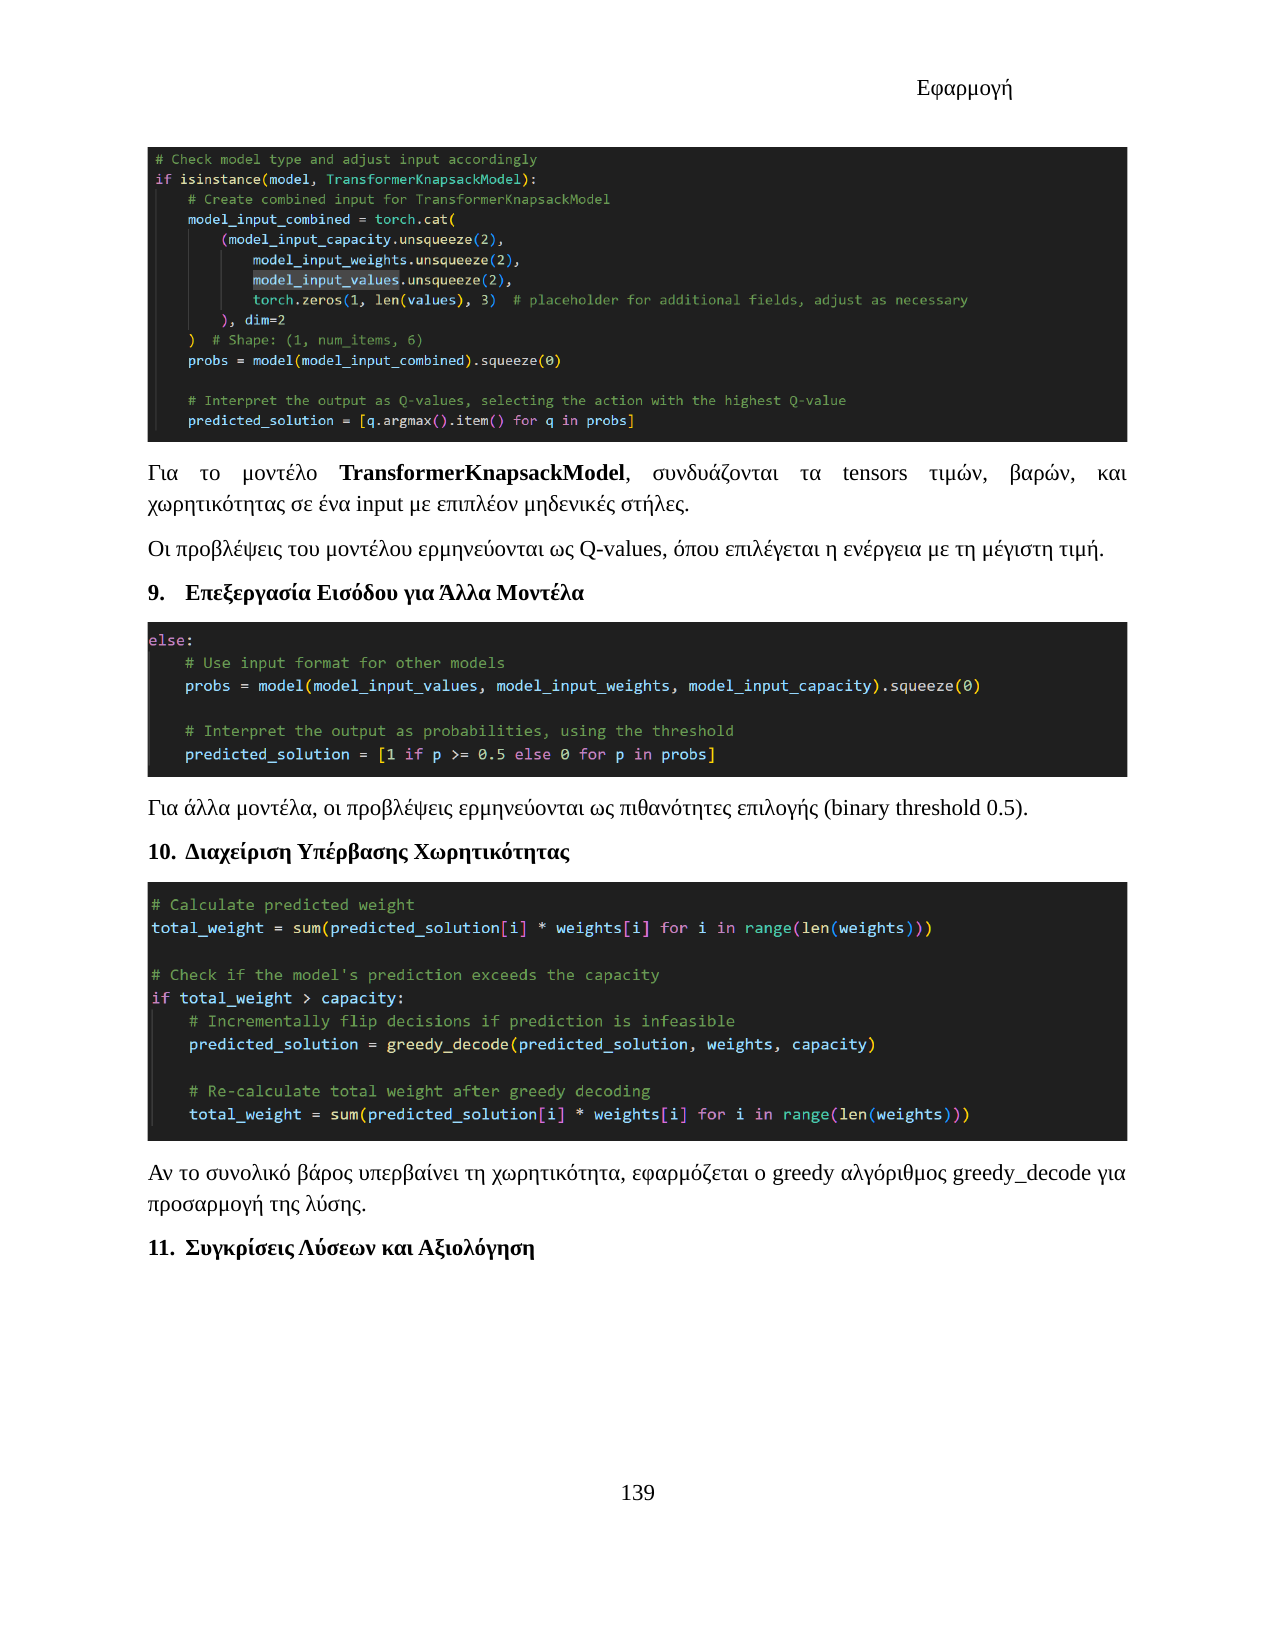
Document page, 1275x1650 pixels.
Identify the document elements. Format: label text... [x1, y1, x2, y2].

list Επεξεργασία Εισόδου για Άλλα Μοντέλα [148, 579, 1127, 605]
text Για άλλα μοντέλα, οι προβλέψεις ερμηνεύονται ως πιθανότητες επιλογής (binary threshold 0.5). [148, 794, 1127, 820]
picture [147, 147, 1128, 442]
list Διαχείριση Υπέρβασης Χωρητικότητας [148, 838, 1127, 864]
picture [147, 882, 1128, 1141]
text Για το μοντέλο TransformerKnapsackModel, συνδυάζονται τα tensors τιμών, βαρών, και χωρητικότητας σε ένα input με επιπλέον μηδενικές στήλες. [148, 459, 1127, 517]
picture [147, 622, 1128, 777]
text Αν το συνολικό βάρος υπερβαίνει τη χωρητικότητα, εφαρμόζεται ο greedy αλγόριθμος greedy_decode για προσαρμογή της λύσης. [148, 1158, 1127, 1216]
list Συγκρίσεις Λύσεων και Αξιολόγηση [148, 1234, 1127, 1261]
text Οι προβλέψεις του μοντέλου ερμηνεύονται ως Q-values, όπου επιλέγεται η ενέργεια με τη μέγιστη τιμή. [148, 534, 1127, 561]
